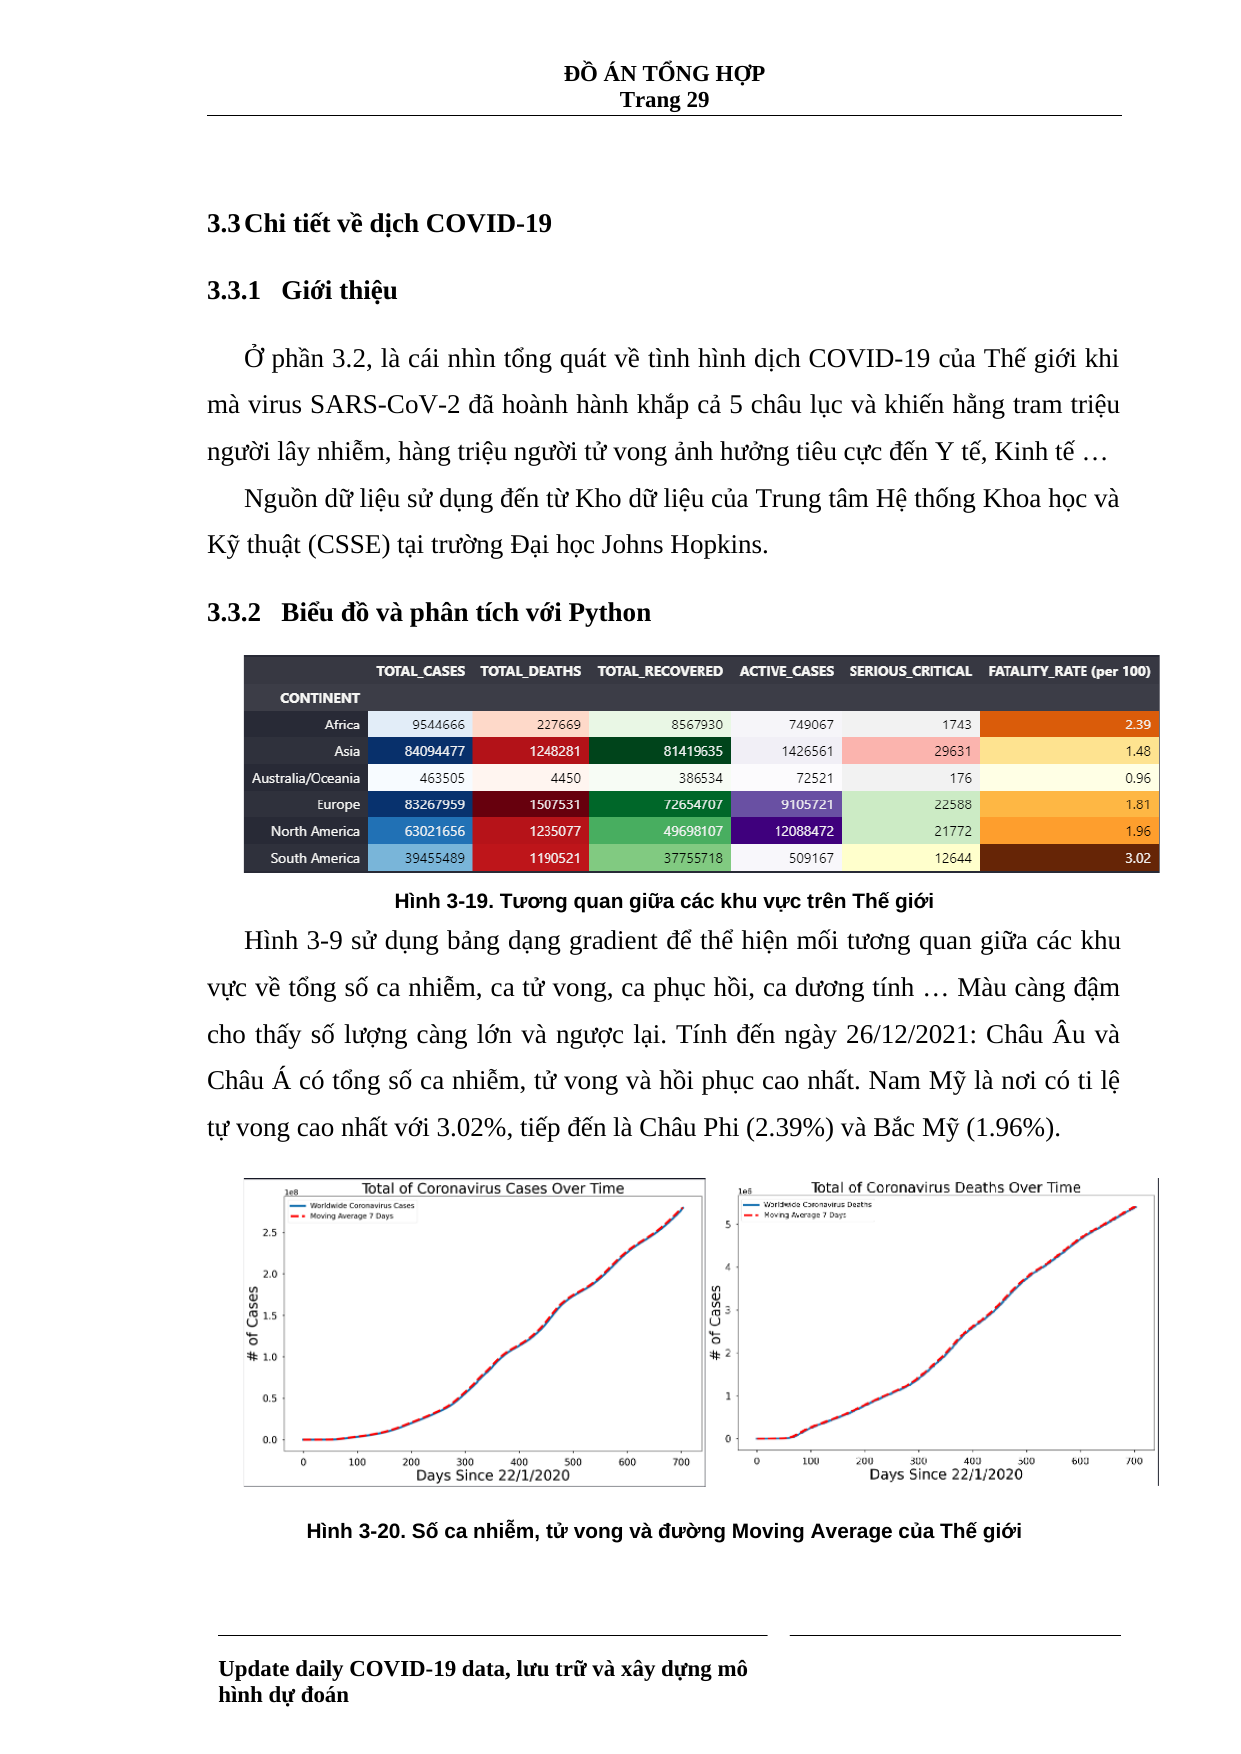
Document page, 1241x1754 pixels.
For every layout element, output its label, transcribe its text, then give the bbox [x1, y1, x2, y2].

text Hình 3-9 sử dụng bảng dạng gradient để thể hiện mối tương quan giữa các khu vực về tổng số ca nhiễm, ca tử vong, ca phục hồi, ca dương tính … Màu càng đậm cho thấy số lượng càng lớn và ngược lại. Tính đến ngày 26/12/2021: Châu Âu và Châu Á có tổng số ca nhiễm, tử vong và hồi phục cao nhất. Nam Mỹ là nơi có ti lệ tự vong cao nhất với 3.02%, tiếp đến là Châu Phi (2.39%) và Bắc Mỹ (1.96%). [207, 924, 1122, 1142]
text Ở phần 3.2, là cái nhìn tổng quát về tình hình dịch COVID-19 của Thế giới khi mà virus SARS-CoV-2 đã hoành hành khắp cả 5 châu lục và khiến hằng tram triệu người lây nhiễm, hàng triệu người tử vong ảnh hưởng tiêu cực đến Y tế, Kinh tế … [207, 342, 1122, 466]
subtitle Chi tiết về dịch COVID-19 [207, 207, 1122, 238]
picture [243, 655, 1160, 873]
text Nguồn dữ liệu sử dụng đến từ Kho dữ liệu của Trung tâm Hệ thống Khoa học và Kỹ thuật (CSSE) tại trường Đại học Johns Hopkins. [207, 482, 1122, 559]
subtitle Giới thiệu [207, 274, 1122, 305]
subtitle Biểu đồ và phân tích với Python [207, 596, 1122, 627]
picture [243, 1178, 1160, 1488]
